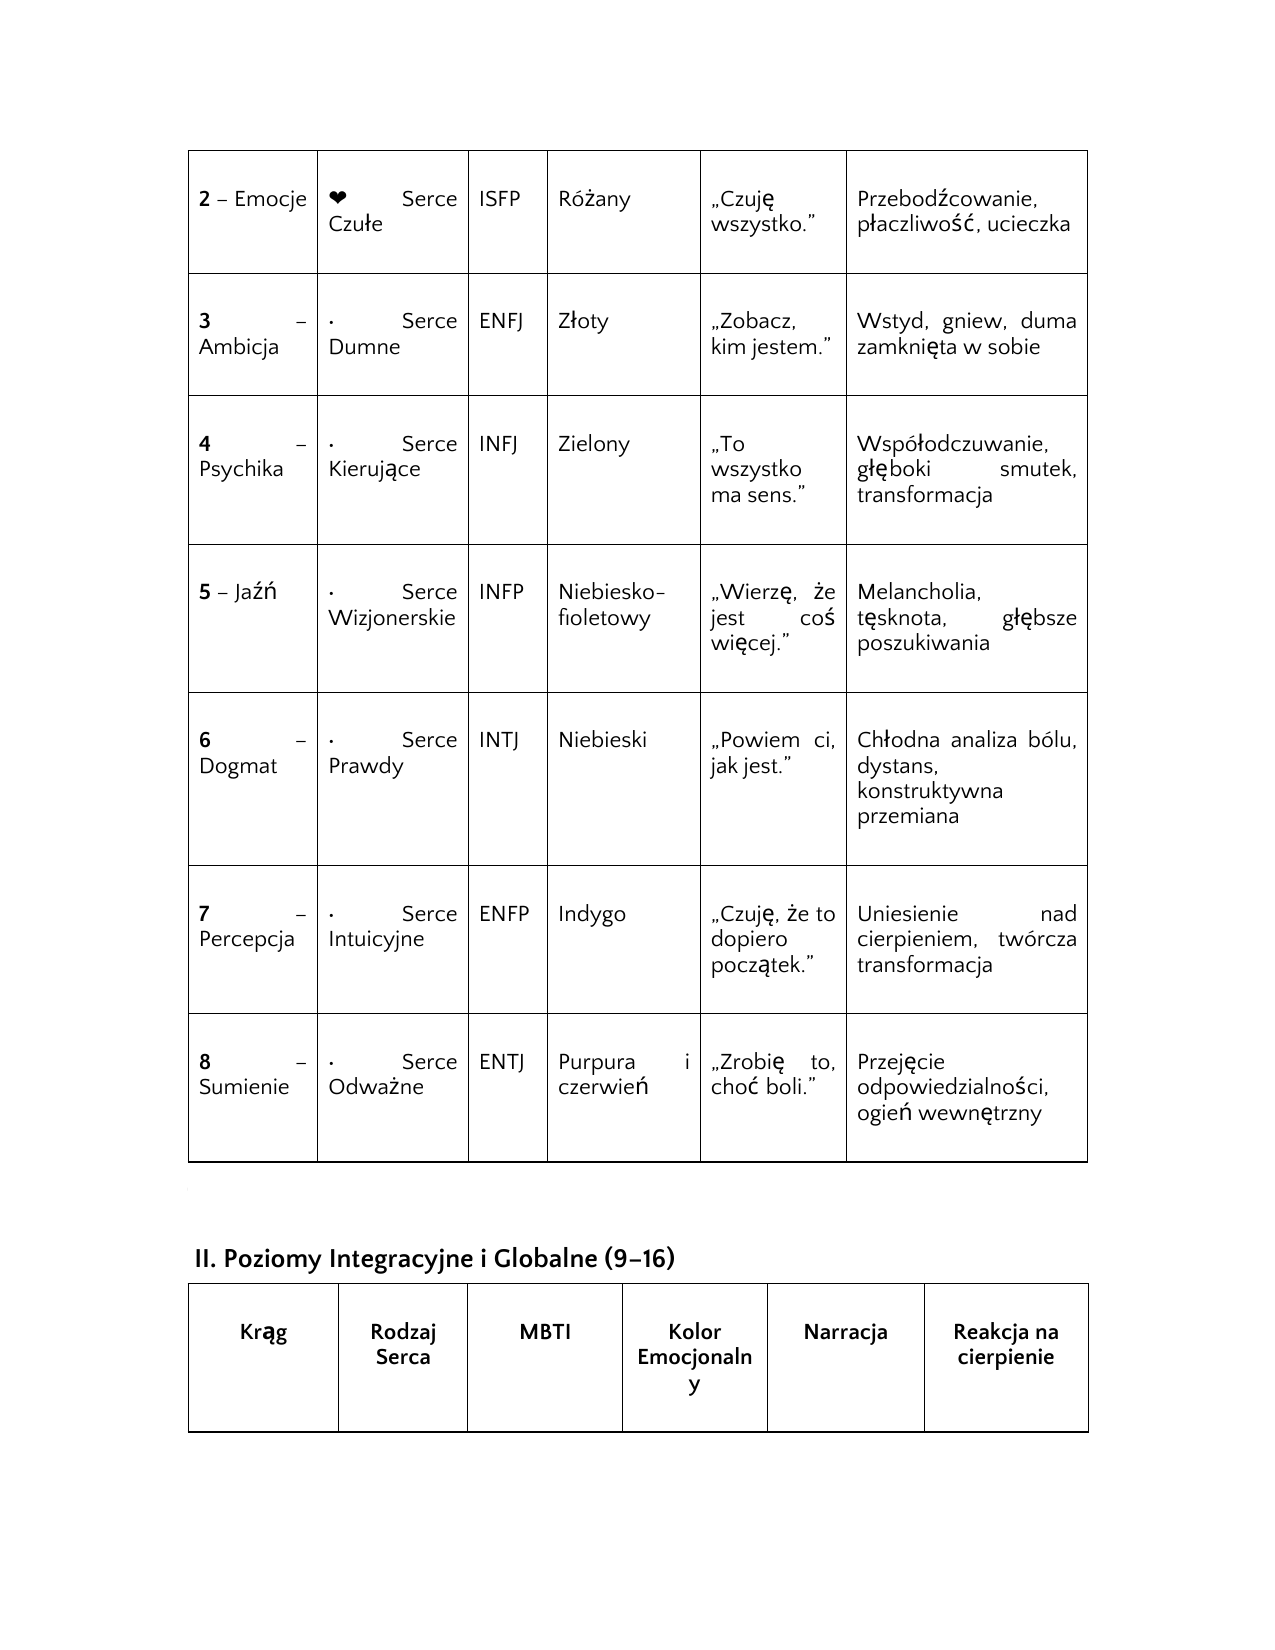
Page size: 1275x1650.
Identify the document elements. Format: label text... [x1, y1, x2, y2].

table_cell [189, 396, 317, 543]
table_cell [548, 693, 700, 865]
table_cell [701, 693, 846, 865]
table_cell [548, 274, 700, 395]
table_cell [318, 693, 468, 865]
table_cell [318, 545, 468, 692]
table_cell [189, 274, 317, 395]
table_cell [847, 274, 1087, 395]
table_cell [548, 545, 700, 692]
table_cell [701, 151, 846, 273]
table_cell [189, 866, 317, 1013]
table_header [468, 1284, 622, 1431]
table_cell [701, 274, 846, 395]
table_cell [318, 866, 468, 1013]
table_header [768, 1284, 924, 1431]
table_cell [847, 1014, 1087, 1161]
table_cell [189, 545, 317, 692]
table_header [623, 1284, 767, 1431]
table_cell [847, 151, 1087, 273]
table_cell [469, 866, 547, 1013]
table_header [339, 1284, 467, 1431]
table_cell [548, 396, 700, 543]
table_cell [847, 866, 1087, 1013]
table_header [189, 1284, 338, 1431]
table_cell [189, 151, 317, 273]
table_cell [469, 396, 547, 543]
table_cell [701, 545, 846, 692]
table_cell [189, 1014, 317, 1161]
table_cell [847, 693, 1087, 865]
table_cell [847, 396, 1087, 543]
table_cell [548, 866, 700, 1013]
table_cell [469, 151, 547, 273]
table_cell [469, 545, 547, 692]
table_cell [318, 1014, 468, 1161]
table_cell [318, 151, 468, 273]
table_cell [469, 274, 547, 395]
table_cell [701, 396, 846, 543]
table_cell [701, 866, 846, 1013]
subtitle II. Poziomy Integracyjne i Globalne (9–16) [187, 1245, 1087, 1275]
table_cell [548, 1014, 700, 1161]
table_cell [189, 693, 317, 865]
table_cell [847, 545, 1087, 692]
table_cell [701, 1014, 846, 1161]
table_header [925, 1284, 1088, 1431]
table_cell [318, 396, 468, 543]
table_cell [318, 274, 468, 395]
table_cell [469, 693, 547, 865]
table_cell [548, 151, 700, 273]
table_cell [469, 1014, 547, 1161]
